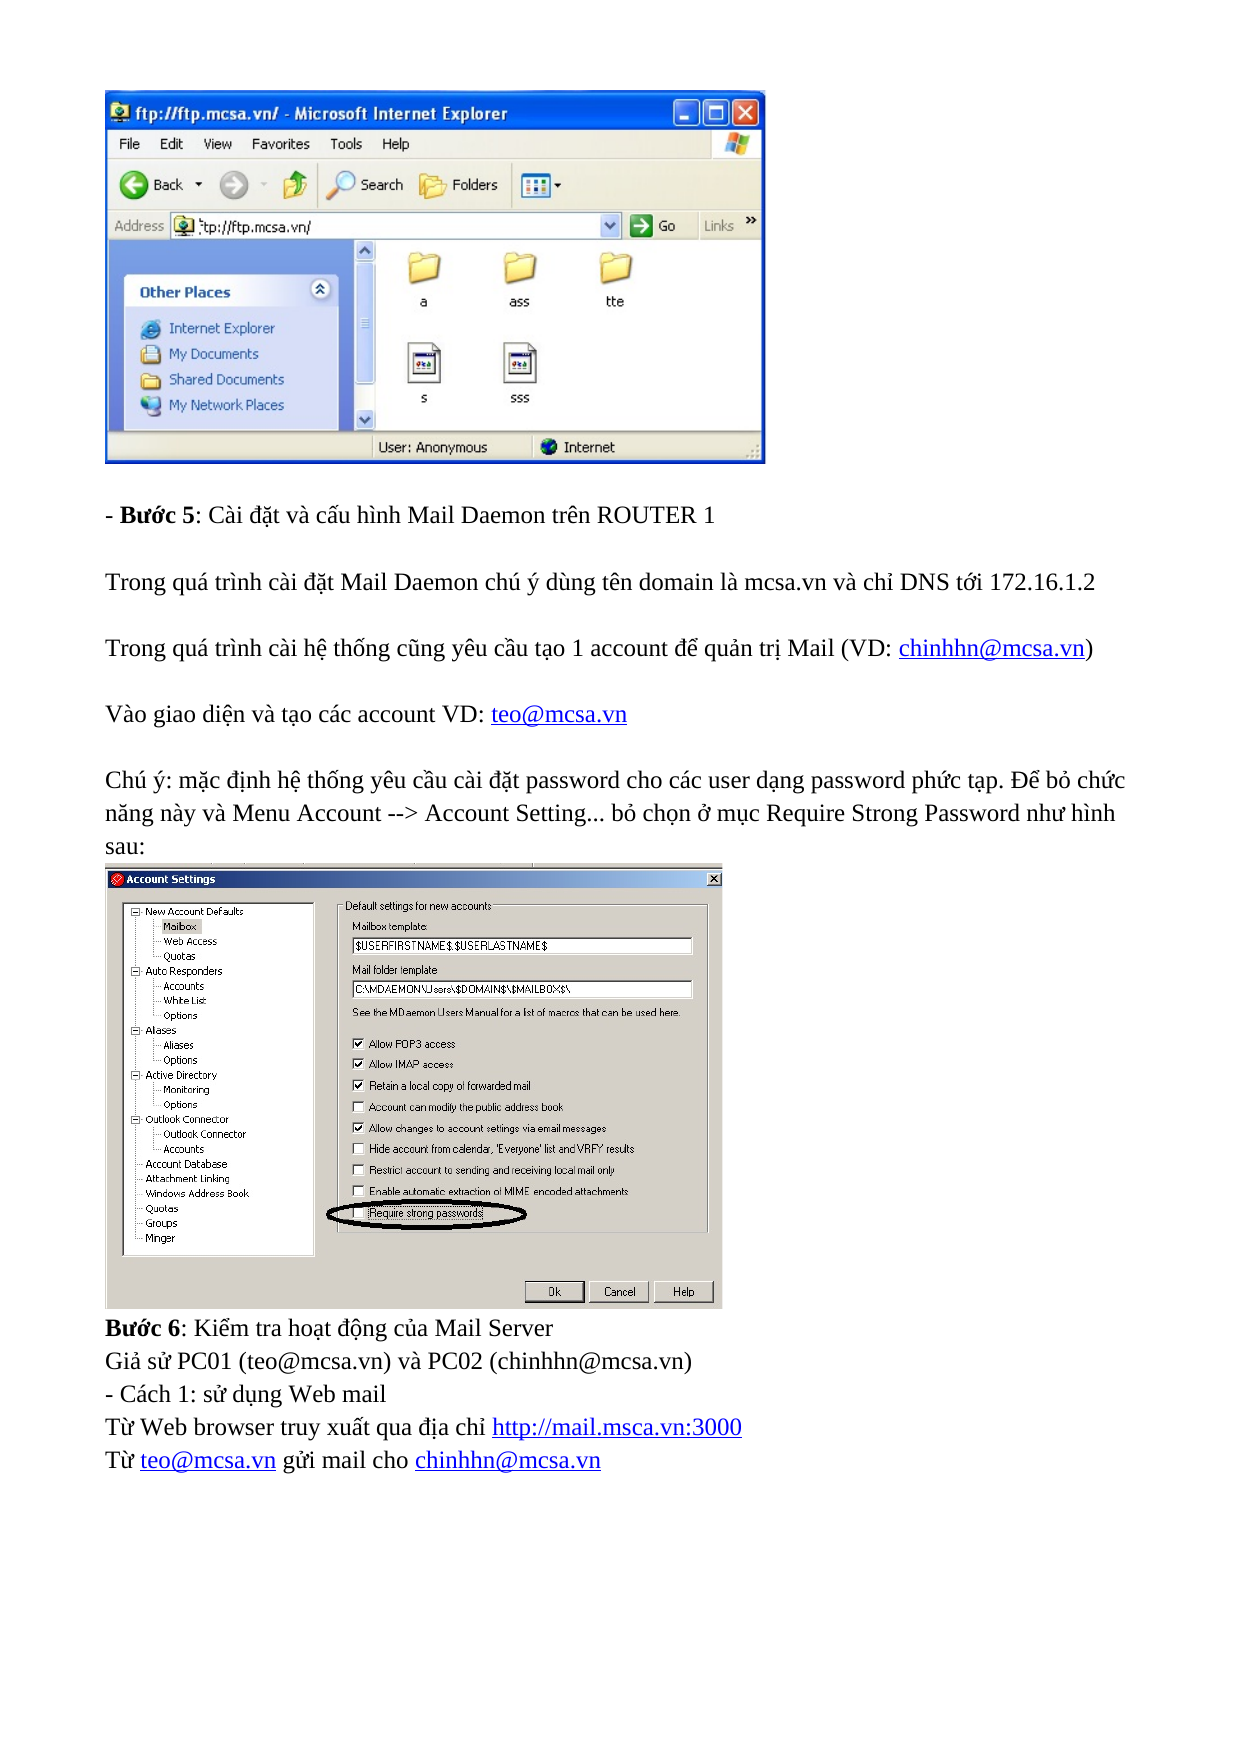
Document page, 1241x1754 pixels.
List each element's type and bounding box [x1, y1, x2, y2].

text [105, 90, 1135, 1506]
picture [105, 90, 768, 464]
picture [105, 863, 723, 1309]
